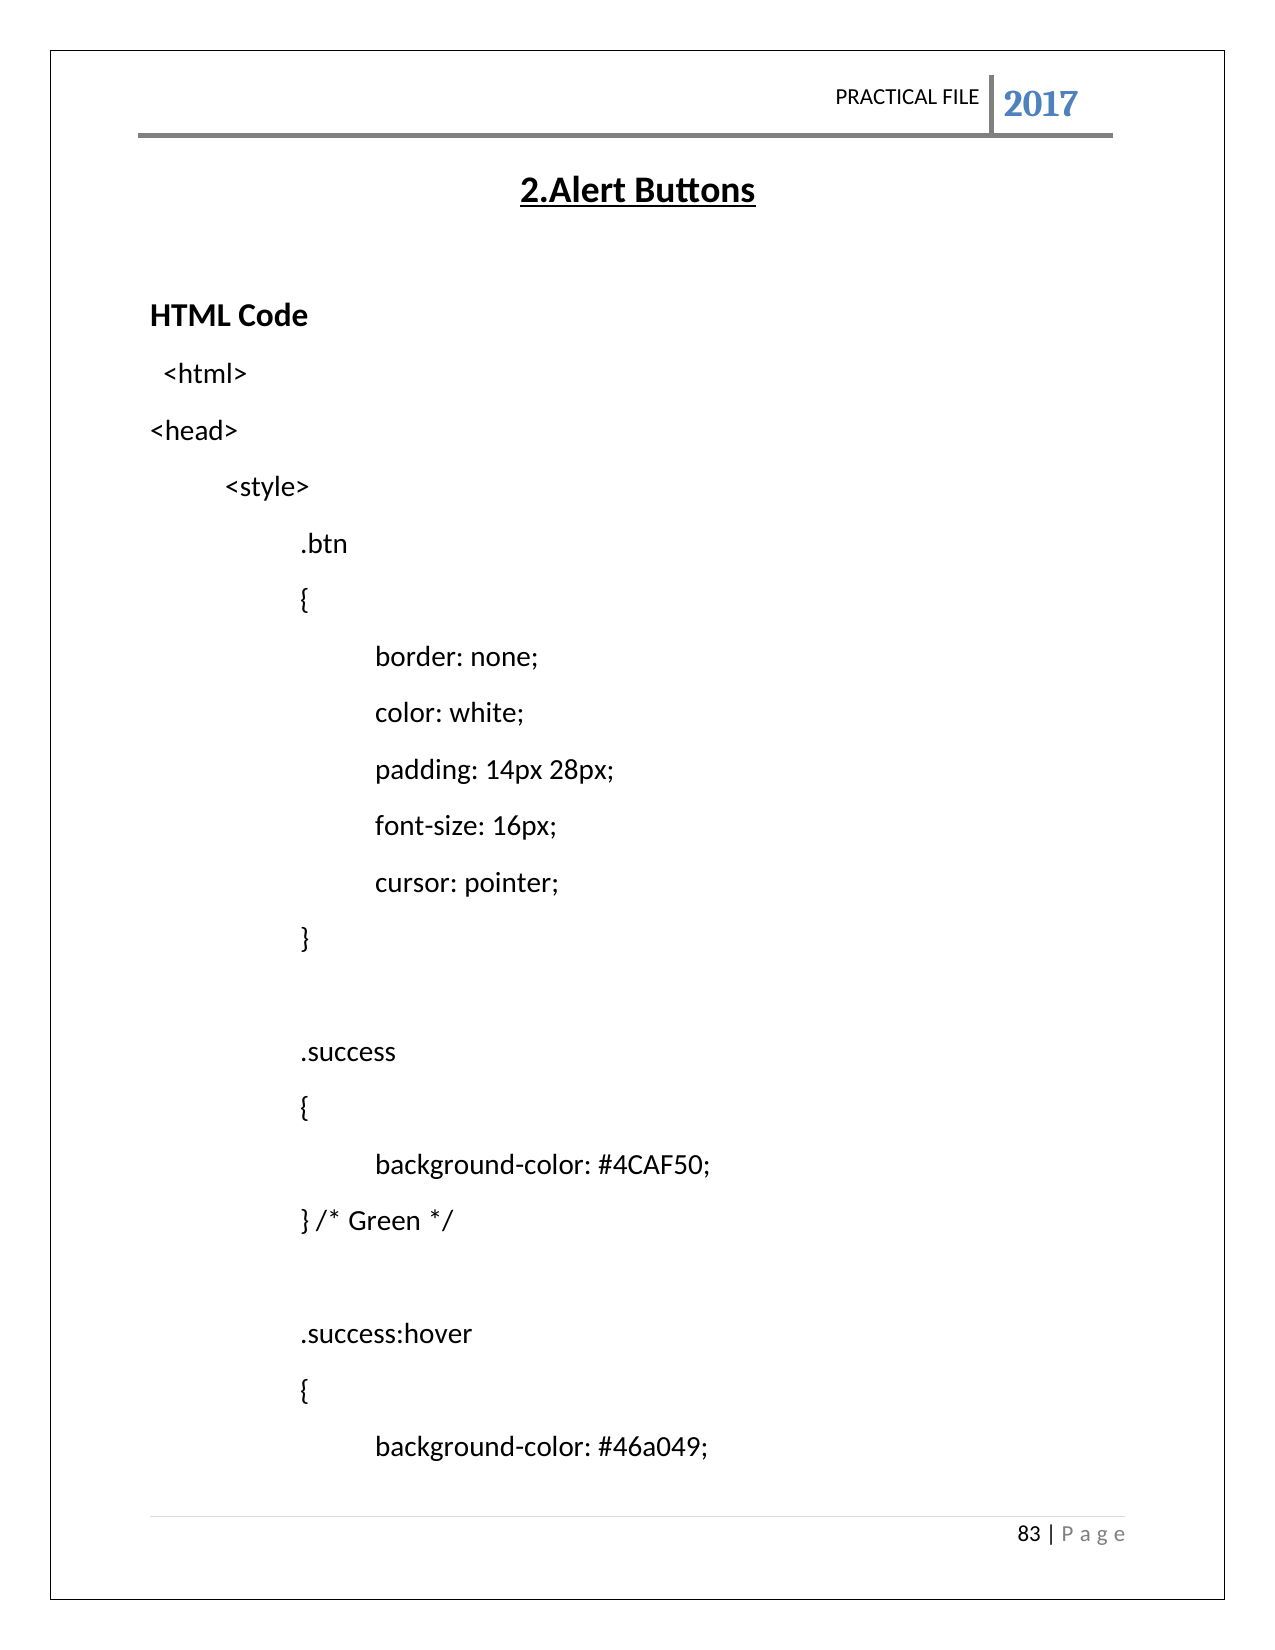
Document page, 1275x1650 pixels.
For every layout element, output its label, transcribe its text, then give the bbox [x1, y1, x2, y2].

text padding: 14px 28px; [150, 751, 1125, 786]
text <style> [150, 468, 1125, 504]
text cursor: pointer; [150, 864, 1125, 899]
text } [150, 920, 1125, 956]
text } /* Green */ [150, 1202, 1125, 1238]
text { [150, 1089, 1125, 1125]
text .success [150, 1033, 1125, 1069]
text .btn [150, 525, 1125, 561]
text .success:hover [150, 1315, 1125, 1351]
text border: none; [150, 638, 1125, 673]
text 2.Alert Buttons [150, 166, 1125, 212]
text { [150, 581, 1125, 617]
text color: white; [150, 694, 1125, 730]
text <html> [150, 356, 1125, 391]
text HTML Code [150, 294, 1125, 335]
text { [150, 1372, 1125, 1407]
text font-size: 16px; [150, 807, 1125, 843]
text <head> [150, 412, 1125, 448]
text background-color: #4CAF50; [150, 1146, 1125, 1182]
text background-color: #46a049; [150, 1428, 1125, 1464]
